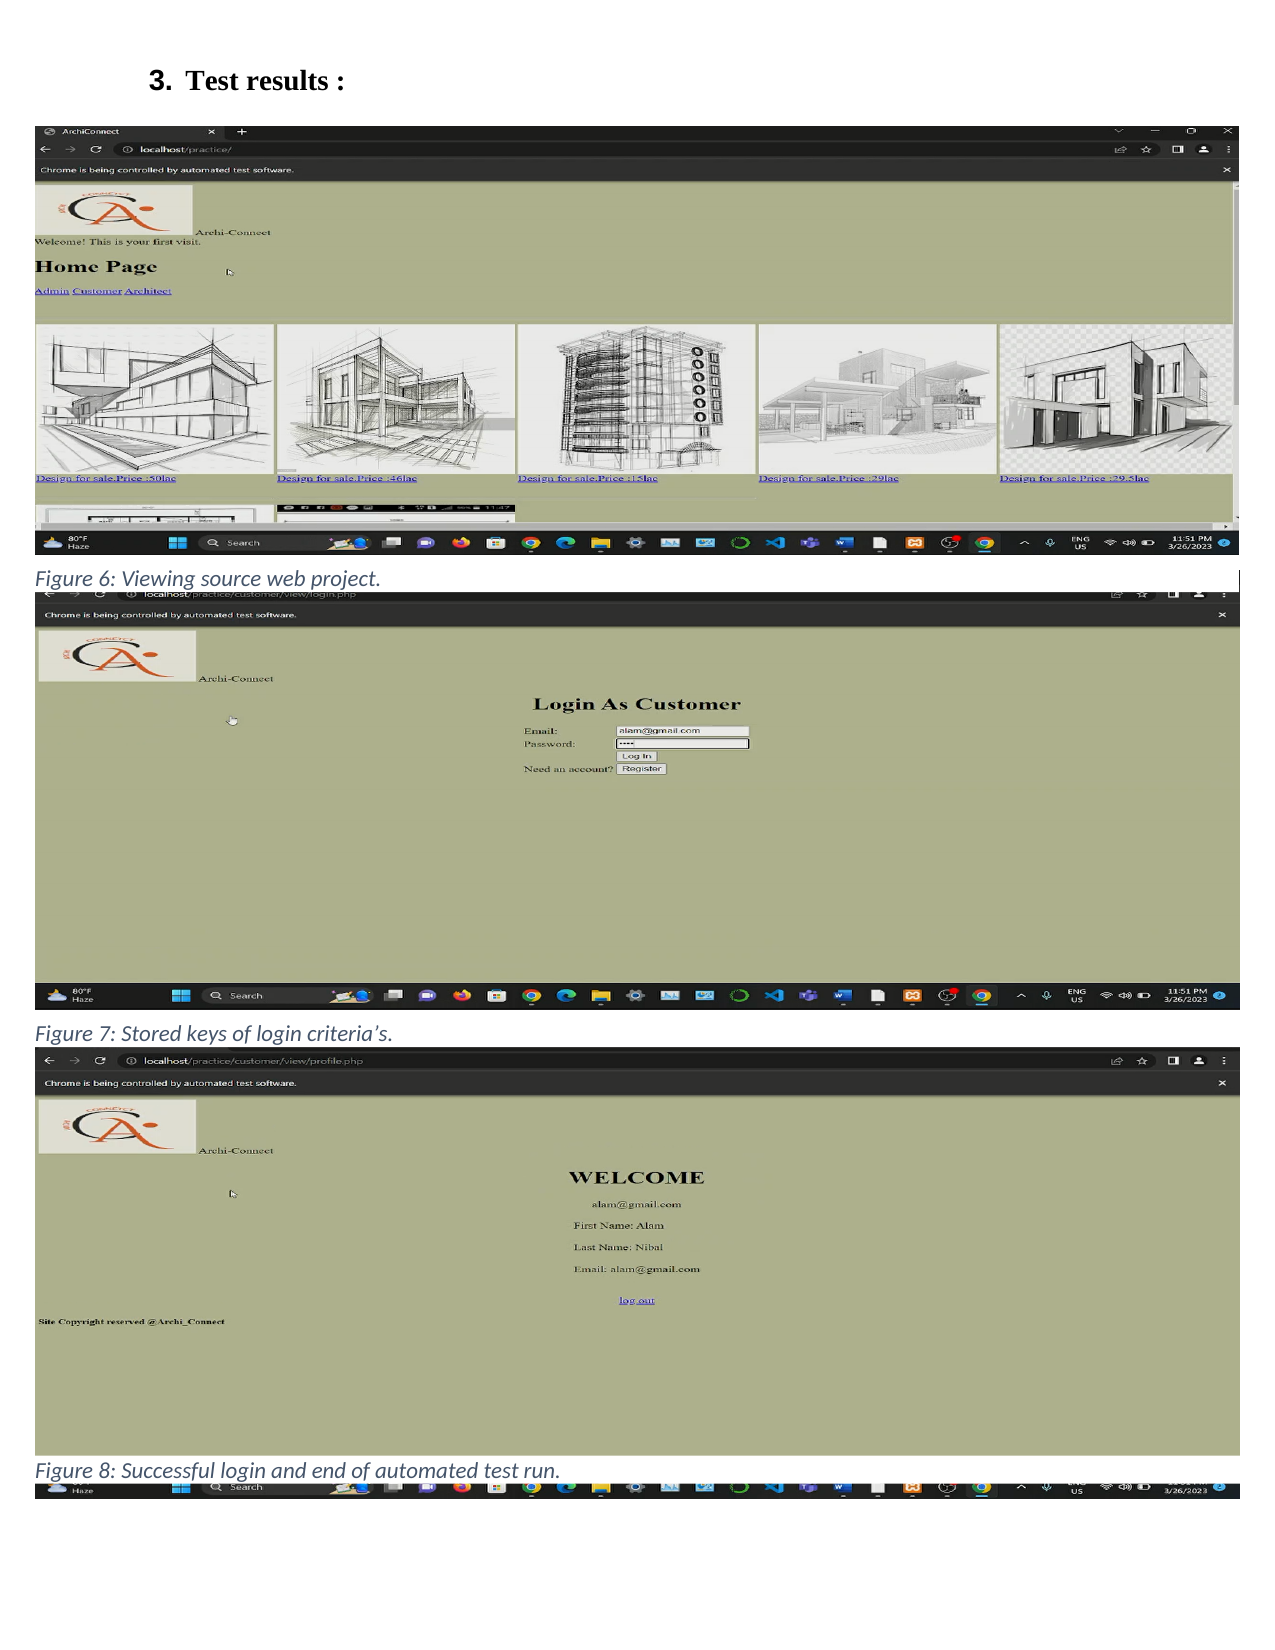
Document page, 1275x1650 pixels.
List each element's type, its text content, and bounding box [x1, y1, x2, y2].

picture [35, 1048, 1240, 1455]
picture [35, 570, 1240, 1010]
picture [35, 1484, 1240, 1499]
picture [35, 126, 1239, 555]
subtitle Test results : [148, 62, 1171, 96]
